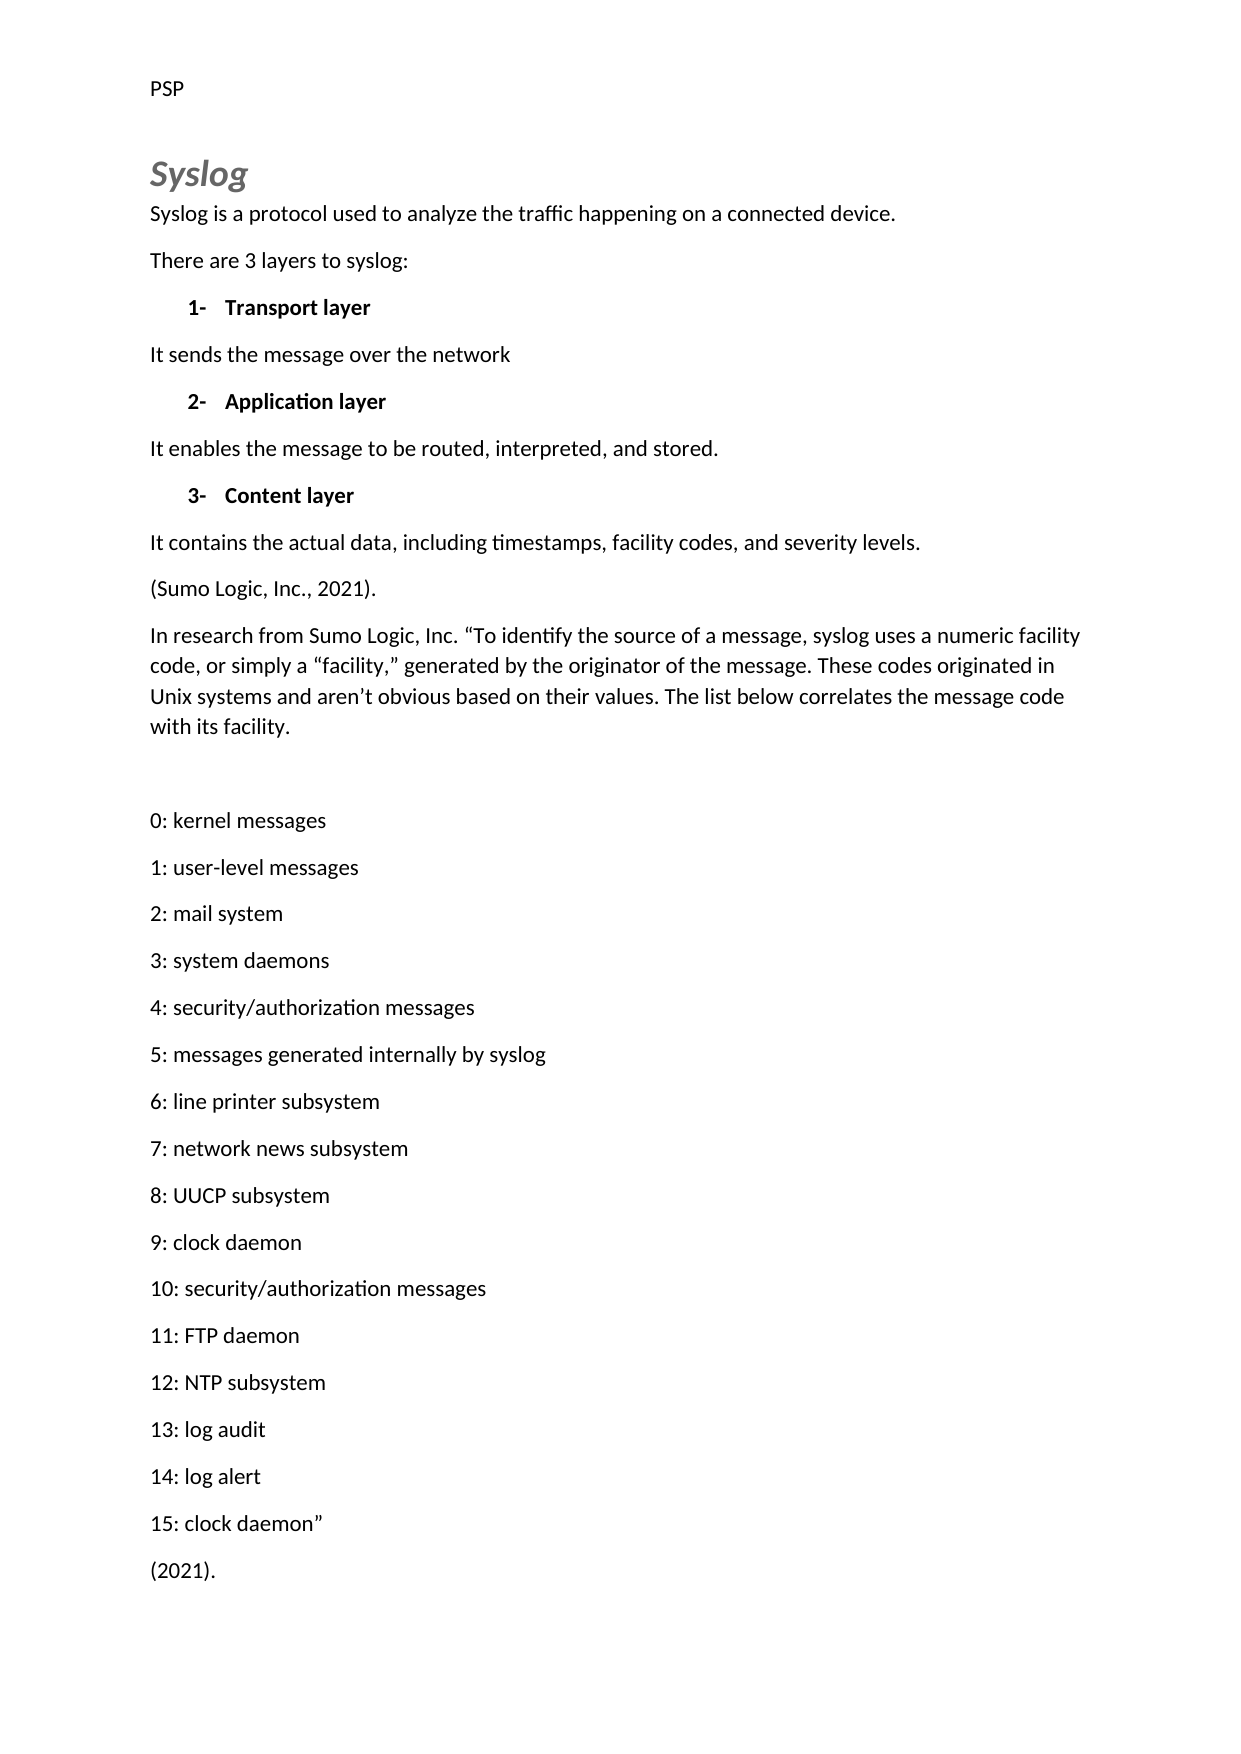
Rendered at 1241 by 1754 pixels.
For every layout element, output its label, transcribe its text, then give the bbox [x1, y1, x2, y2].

list Transport layer [187, 293, 1090, 321]
text 1: user-level messages [150, 853, 1090, 881]
text Syslog is a protocol used to analyze the traffic happening on a connected device. [150, 199, 1090, 227]
text (Sumo Logic, Inc., 2021). [150, 574, 1090, 602]
subtitle Syslog [150, 150, 1090, 196]
text 12: NTP subsystem [150, 1368, 1090, 1396]
text 5: messages generated internally by syslog [150, 1040, 1090, 1068]
list Content layer [187, 481, 1090, 509]
text There are 3 layers to syslog: [150, 246, 1090, 274]
text In research from Sumo Logic, Inc. “To identify the source of a message, syslog uses a numeric facility code, or simply a “facility,” generated by the originator of the message. These codes originated in Unix systems and aren’t obvious based on their values. The list below correlates the message code with its facility. [150, 621, 1090, 740]
text 14: log alert [150, 1462, 1090, 1490]
text 13: log audit [150, 1415, 1090, 1443]
text 8: UUCP subsystem [150, 1181, 1090, 1209]
text 4: security/authorization messages [150, 993, 1090, 1021]
text 3: system daemons [150, 946, 1090, 974]
text 11: FTP daemon [150, 1321, 1090, 1349]
text 7: network news subsystem [150, 1134, 1090, 1162]
text It enables the message to be routed, interpreted, and stored. [150, 434, 1090, 462]
text 15: clock daemon” [150, 1509, 1090, 1537]
text 10: security/authorization messages [150, 1274, 1090, 1302]
text (2021). [150, 1556, 1090, 1584]
text 2: mail system [150, 899, 1090, 927]
text It contains the actual data, including timestamps, facility codes, and severity levels. [150, 528, 1090, 556]
text 0: kernel messages [150, 806, 1090, 834]
text It sends the message over the network [150, 340, 1090, 368]
text 6: line printer subsystem [150, 1087, 1090, 1115]
list Application layer [187, 387, 1090, 415]
text 9: clock daemon [150, 1228, 1090, 1256]
